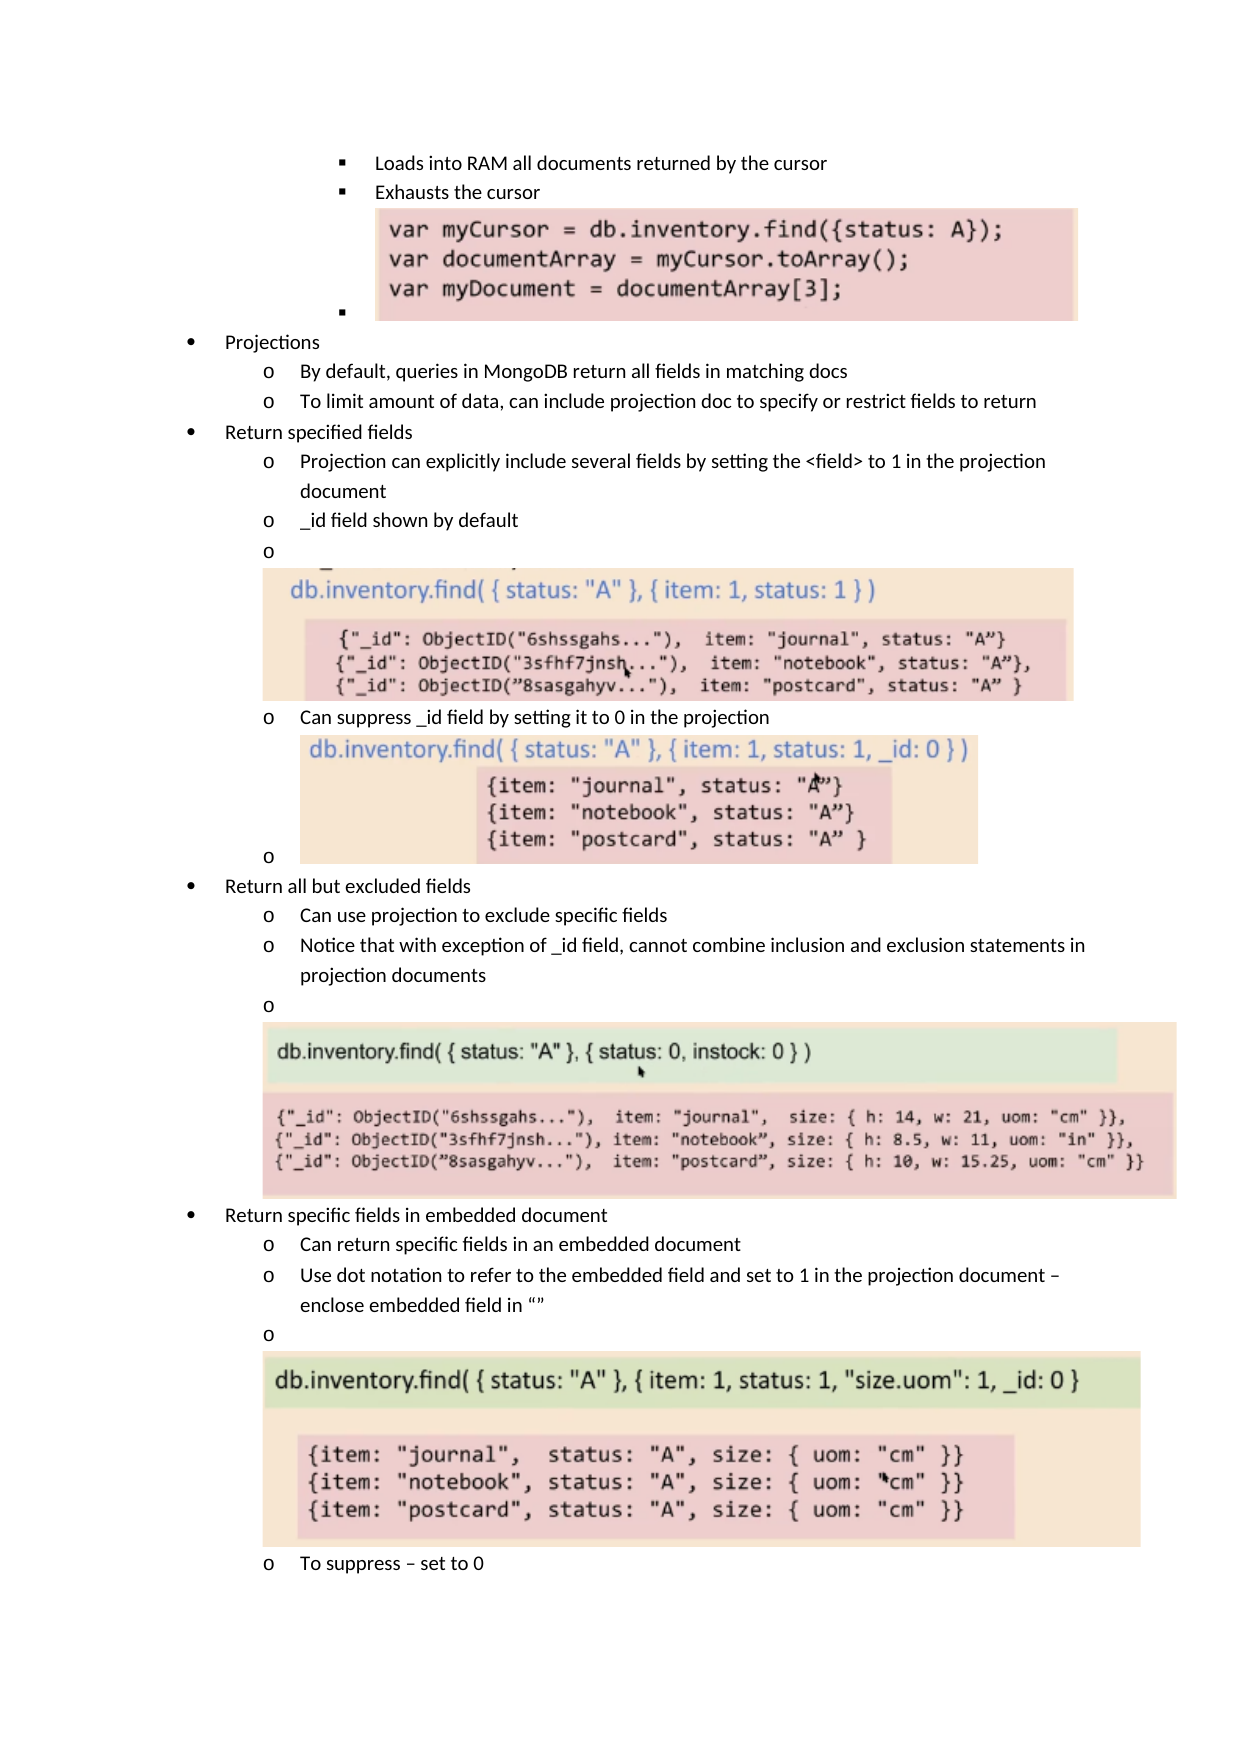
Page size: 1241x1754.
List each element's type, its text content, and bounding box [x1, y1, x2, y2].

list By default, queries in MongoDB return all fields in matching docs [262, 358, 1090, 384]
list To suppress – set to 0 [262, 1551, 1090, 1577]
list Loads into RAM all documents returned by the cursor [337, 150, 1090, 175]
list Exhausts the cursor [337, 179, 1090, 204]
list To limit amount of data, can include projection doc to specify or restrict fields to return [262, 388, 1090, 415]
list Return specified fields [187, 419, 1090, 444]
list Notice that with exception of _id field, cannot combine inclusion and exclusion statements in projection documents [262, 932, 1090, 988]
list Return specific fields in embedded document [187, 1202, 1090, 1228]
list Can use projection to exclude specific fields [262, 902, 1090, 928]
list Can return specific fields in an embedded document [262, 1232, 1090, 1258]
list Can suppress _id field by setting it to 0 in the projection [262, 704, 1090, 731]
picture [262, 568, 1074, 701]
list Return all but excluded fields [187, 873, 1090, 898]
list _id field shown by default [262, 507, 1090, 534]
picture [300, 735, 979, 864]
list Projection can explicitly include several fields by setting the <field> to 1 in the projection document [262, 448, 1090, 504]
list Use dot notation to refer to the embedded field and set to 1 in the projection document – enclose embedded field in “” [262, 1262, 1090, 1318]
list Projections [187, 329, 1090, 354]
picture [262, 1351, 1141, 1547]
picture [262, 1022, 1177, 1199]
picture [375, 208, 1079, 321]
